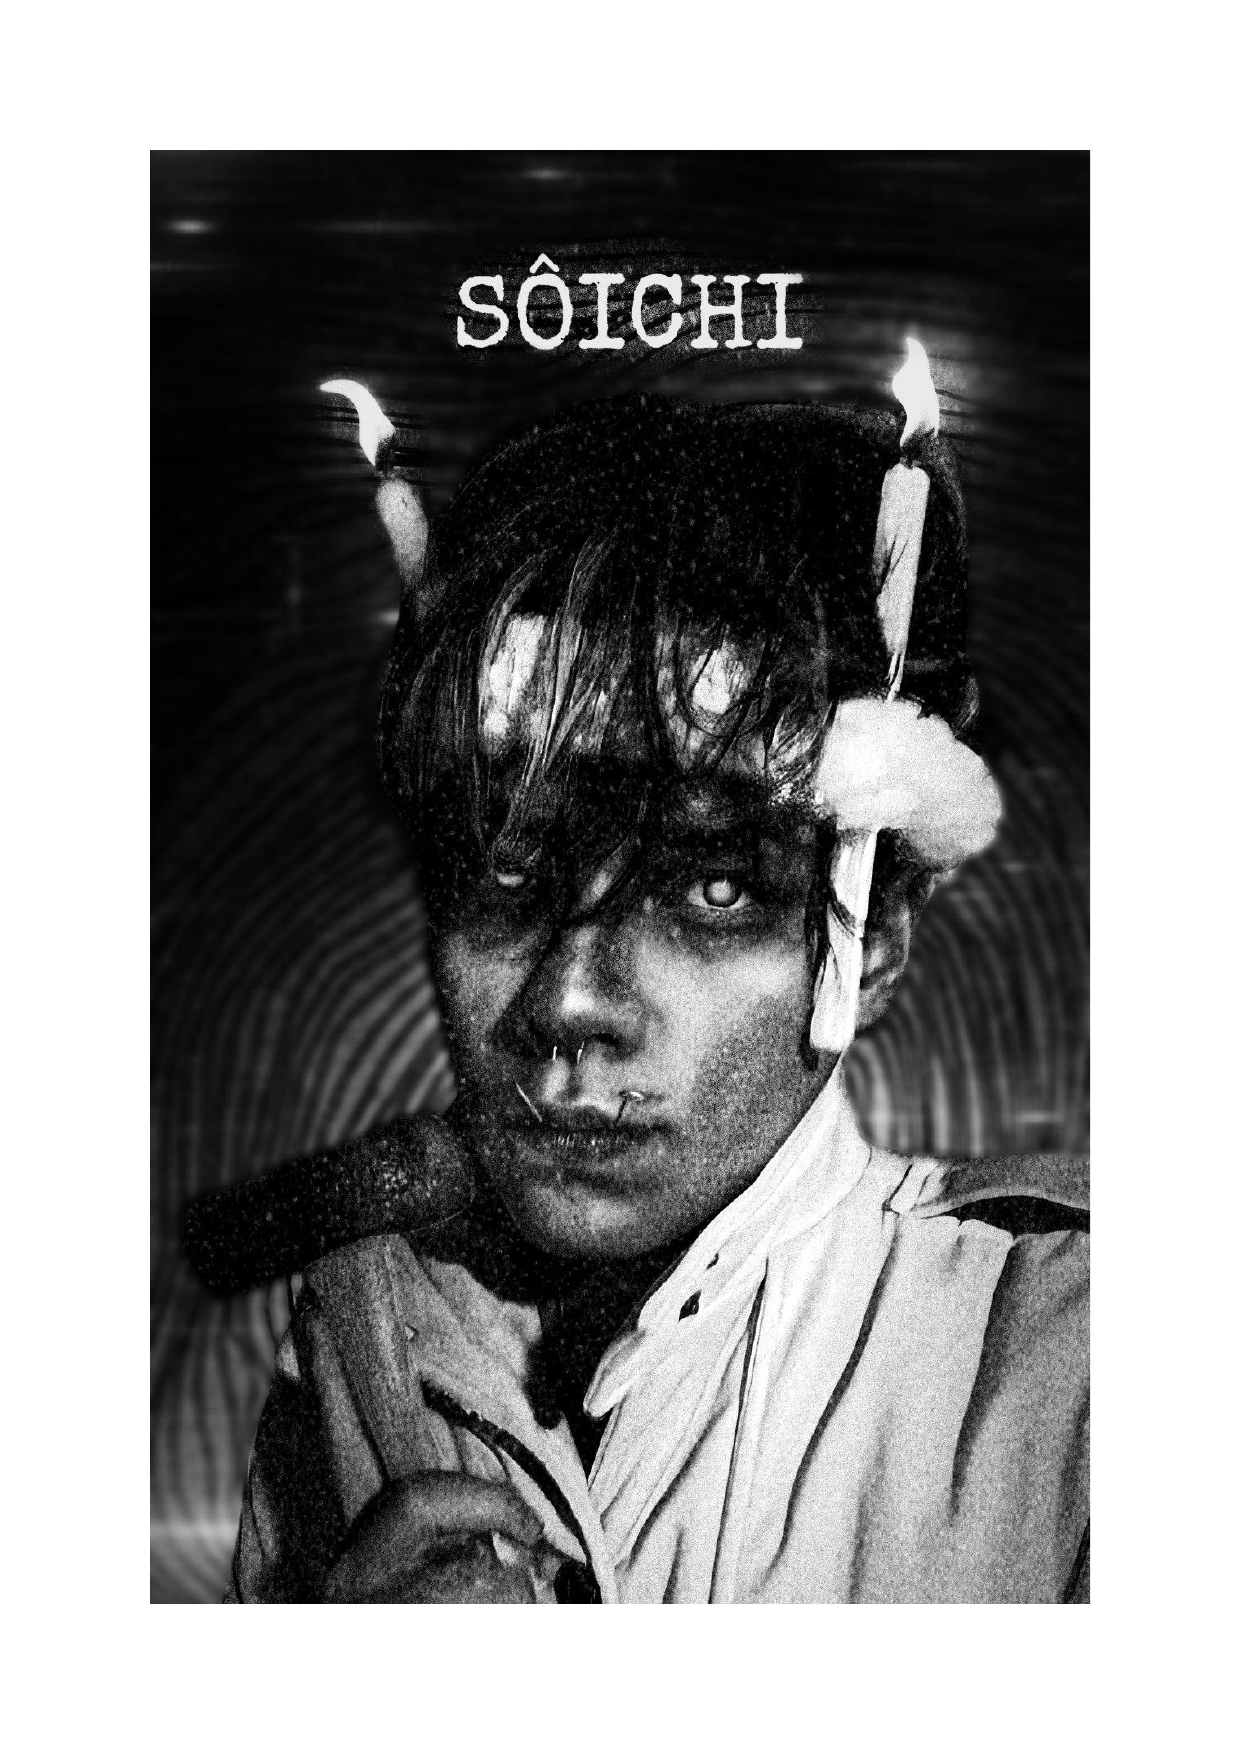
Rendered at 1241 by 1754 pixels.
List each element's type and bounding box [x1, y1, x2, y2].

picture [150, 150, 1091, 1604]
